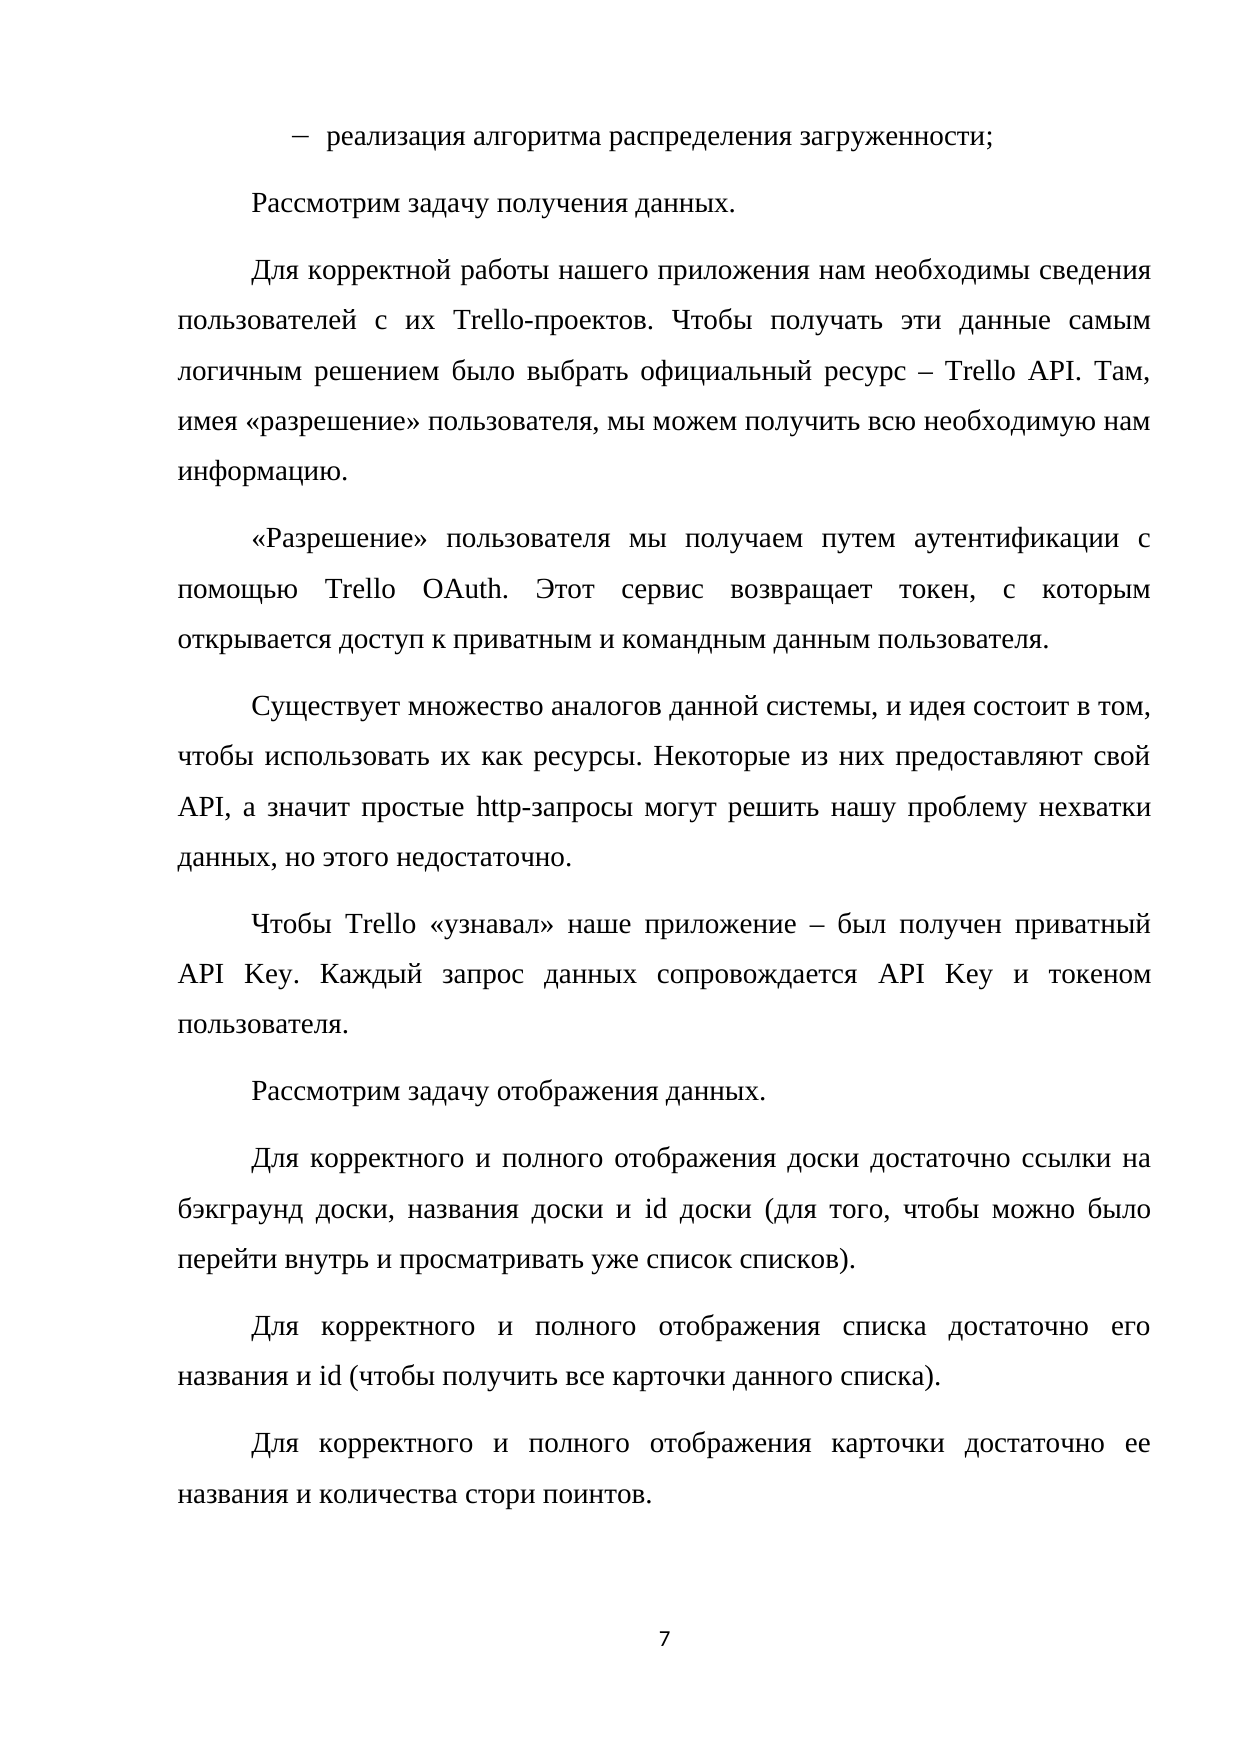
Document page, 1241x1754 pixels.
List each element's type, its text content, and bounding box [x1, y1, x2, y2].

text Рассмотрим задачу отображения данных. [177, 1073, 1152, 1107]
text Для корректной работы нашего приложения нам необходимы сведения пользователей с их Trello-проектов. Чтобы получать эти данные самым логичным решением было выбрать официальный ресурс – Trello API. Там, имея «разрешение» пользователя, мы можем получить всю необходимую нам информацию. [177, 252, 1152, 487]
text Для корректного и полного отображения доски достаточно ссылки на бэкграунд доски, названия доски и id доски (для того, чтобы можно было перейти внутрь и просматривать уже список списков). [177, 1141, 1152, 1275]
text Рассмотрим задачу получения данных. [177, 185, 1152, 219]
text Для корректного и полного отображения списка достаточно его названия и id (чтобы получить все карточки данного списка). [177, 1308, 1152, 1392]
text Чтобы Trello «узнавал» наше приложение – был получен приватный API Key. Каждый запрос данных сопровождается API Key и токеном пользователя. [177, 906, 1152, 1040]
text Существует множество аналогов данной системы, и идея состоит в том, чтобы использовать их как ресурсы. Некоторые из них предоставляют свой API, а значит простые http-запросы могут решить нашу проблему нехватки данных, но этого недостаточно. [177, 688, 1152, 872]
text Для корректного и полного отображения карточки достаточно ее названия и количества стори поинтов. [177, 1425, 1152, 1509]
text «Разрешение» пользователя мы получаем путем аутентификации с помощью Trello OAuth. Этот сервис возвращает токен, с которым открывается доступ к приватным и командным данным пользователя. [177, 520, 1152, 654]
list реализация алгоритма распределения загруженности; [288, 118, 1152, 152]
